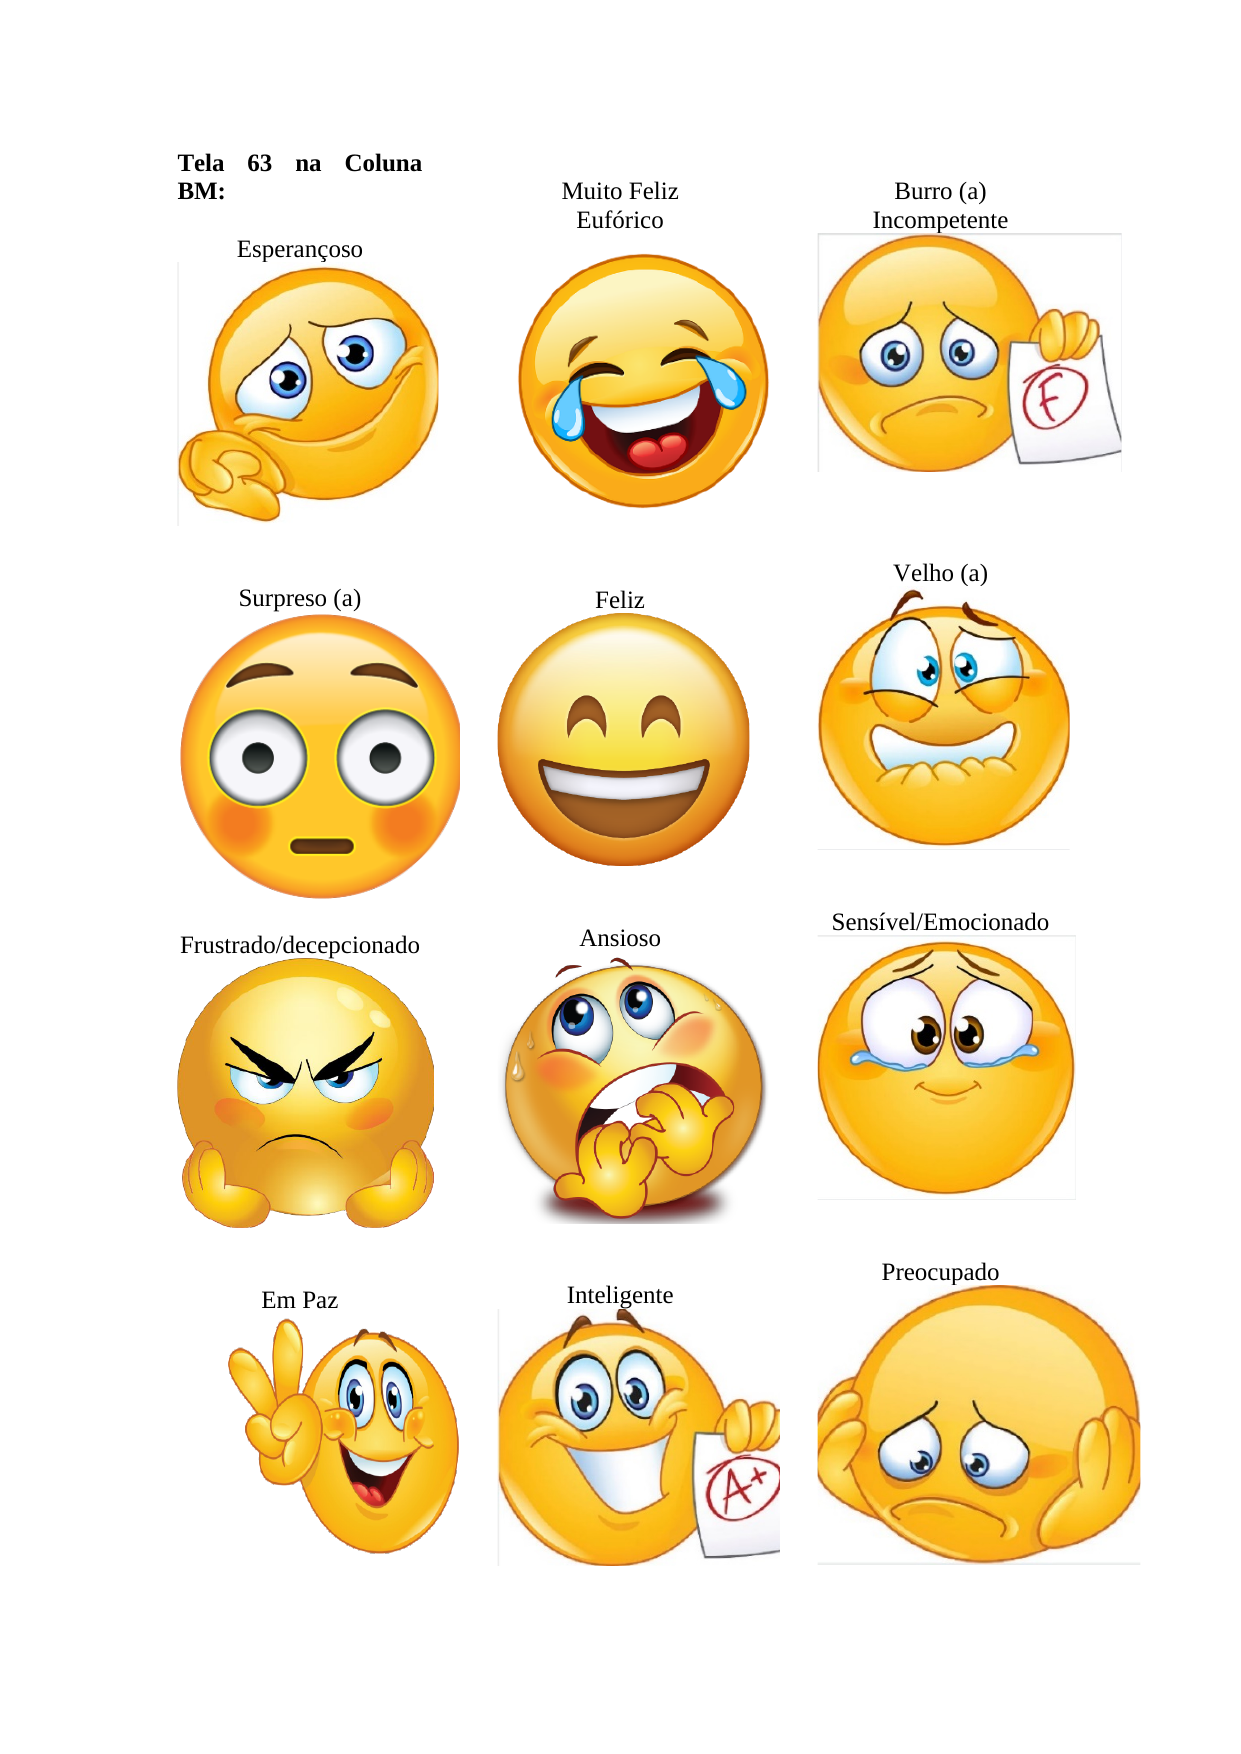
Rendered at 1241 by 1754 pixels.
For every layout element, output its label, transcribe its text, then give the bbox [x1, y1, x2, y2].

picture [817, 1285, 1141, 1565]
picture [177, 1313, 460, 1559]
text Burro (a) [818, 176, 1063, 205]
picture [817, 233, 1122, 472]
text Tela 63 na Coluna BM: [177, 148, 422, 205]
text Feliz [497, 585, 743, 613]
text Velho (a) [818, 558, 1063, 586]
picture [497, 1309, 780, 1566]
picture [497, 613, 750, 866]
text Frustrado/decepcionado [177, 930, 422, 958]
picture [177, 611, 460, 902]
text Preocupado [818, 1257, 1063, 1285]
text Em Paz [177, 1285, 422, 1313]
text Surpreso (a) [177, 583, 422, 611]
picture [177, 958, 434, 1228]
text Incompetente [818, 205, 1063, 233]
picture [177, 262, 439, 526]
text Inteligente [497, 1281, 743, 1309]
picture [497, 233, 780, 528]
picture [497, 952, 777, 1224]
text Eufórico [497, 205, 743, 233]
text Esperançoso [177, 234, 422, 262]
text Ansioso [497, 923, 743, 952]
text Sensível/Emocionado [818, 907, 1063, 935]
text Muito Feliz [497, 176, 743, 205]
picture [817, 586, 1070, 850]
picture [817, 935, 1076, 1200]
